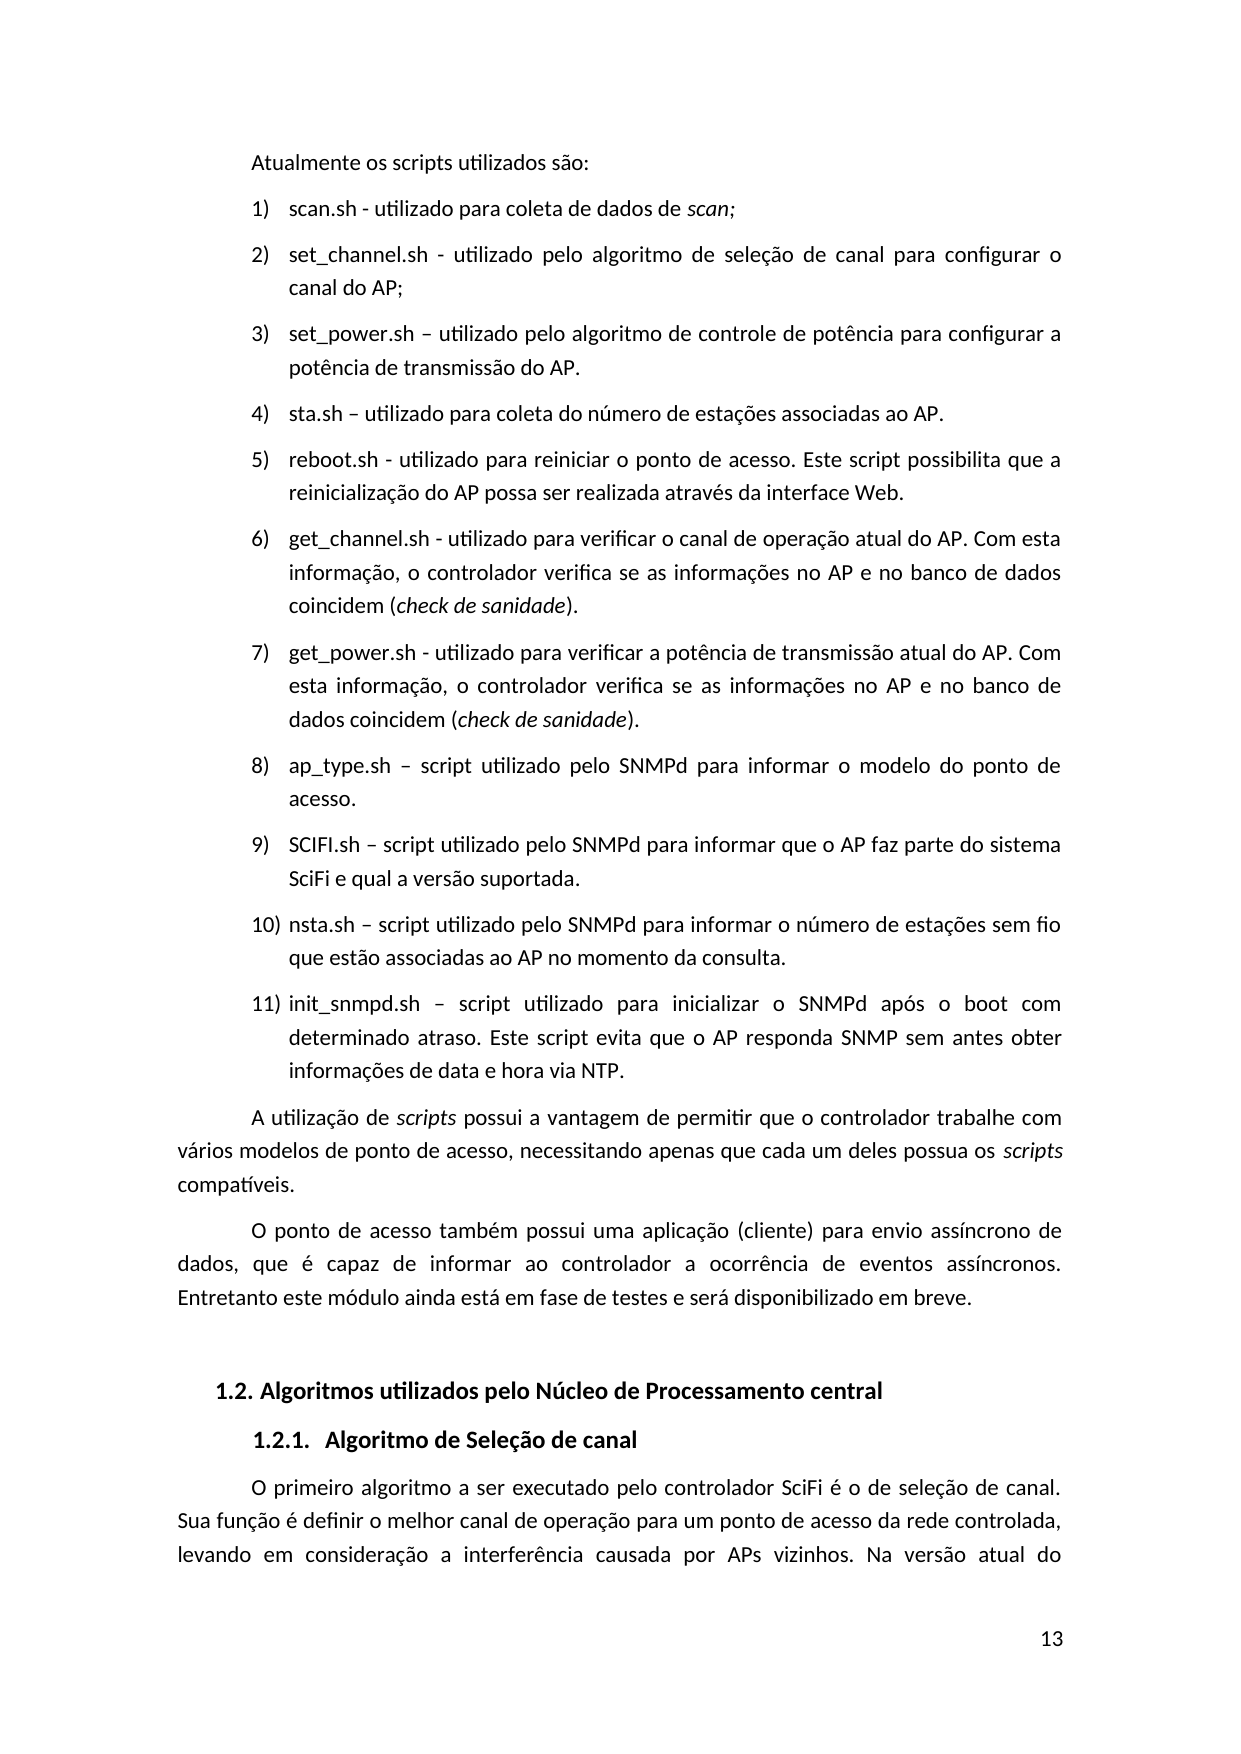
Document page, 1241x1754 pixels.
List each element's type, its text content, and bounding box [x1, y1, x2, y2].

text Atualmente os scripts utilizados são: [177, 148, 1063, 176]
list get_channel.sh - utilizado para verificar o canal de operação atual do AP. Com esta informação, o controlador verifica se as informações no AP e no banco de dados coincidem (check de sanidade). [251, 524, 1063, 619]
list ap_type.sh – script utilizado pelo SNMPd para informar o modelo do ponto de acesso. [251, 751, 1063, 812]
list init_snmpd.sh – script utilizado para inicializar o SNMPd após o boot com determinado atraso. Este script evita que o AP responda SNMP sem antes obter informações de data e hora via NTP. [251, 989, 1063, 1084]
text O ponto de acesso também possui uma aplicação (cliente) para envio assíncrono de dados, que é capaz de informar ao controlador a ocorrência de eventos assíncronos. Entretanto este módulo ainda está em fase de testes e será disponibilizado em breve. [177, 1216, 1063, 1311]
list scan.sh - utilizado para coleta de dados de scan; [251, 194, 1063, 222]
list reboot.sh - utilizado para reiniciar o ponto de acesso. Este script possibilita que a reinicialização do AP possa ser realizada através da interface Web. [251, 445, 1063, 506]
list get_power.sh - utilizado para verificar a potência de transmissão atual do AP. Com esta informação, o controlador verifica se as informações no AP e no banco de dados coincidem (check de sanidade). [251, 638, 1063, 733]
subtitle Algoritmos utilizados pelo Núcleo de Processamento central [215, 1375, 1063, 1405]
subtitle Algoritmo de Seleção de canal [252, 1424, 1063, 1454]
list set_channel.sh - utilizado pelo algoritmo de seleção de canal para configurar o canal do AP; [251, 240, 1063, 301]
text A utilização de scripts possui a vantagem de permitir que o controlador trabalhe com vários modelos de ponto de acesso, necessitando apenas que cada um deles possua os scripts compatíveis. [177, 1103, 1063, 1198]
list nsta.sh – script utilizado pelo SNMPd para informar o número de estações sem fio que estão associadas ao AP no momento da consulta. [251, 910, 1063, 971]
list sta.sh – utilizado para coleta do número de estações associadas ao AP. [251, 399, 1063, 427]
list set_power.sh – utilizado pelo algoritmo de controle de potência para configurar a potência de transmissão do AP. [251, 319, 1063, 381]
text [177, 1473, 1063, 1568]
list SCIFI.sh – script utilizado pelo SNMPd para informar que o AP faz parte do sistema SciFi e qual a versão suportada. [251, 830, 1063, 892]
